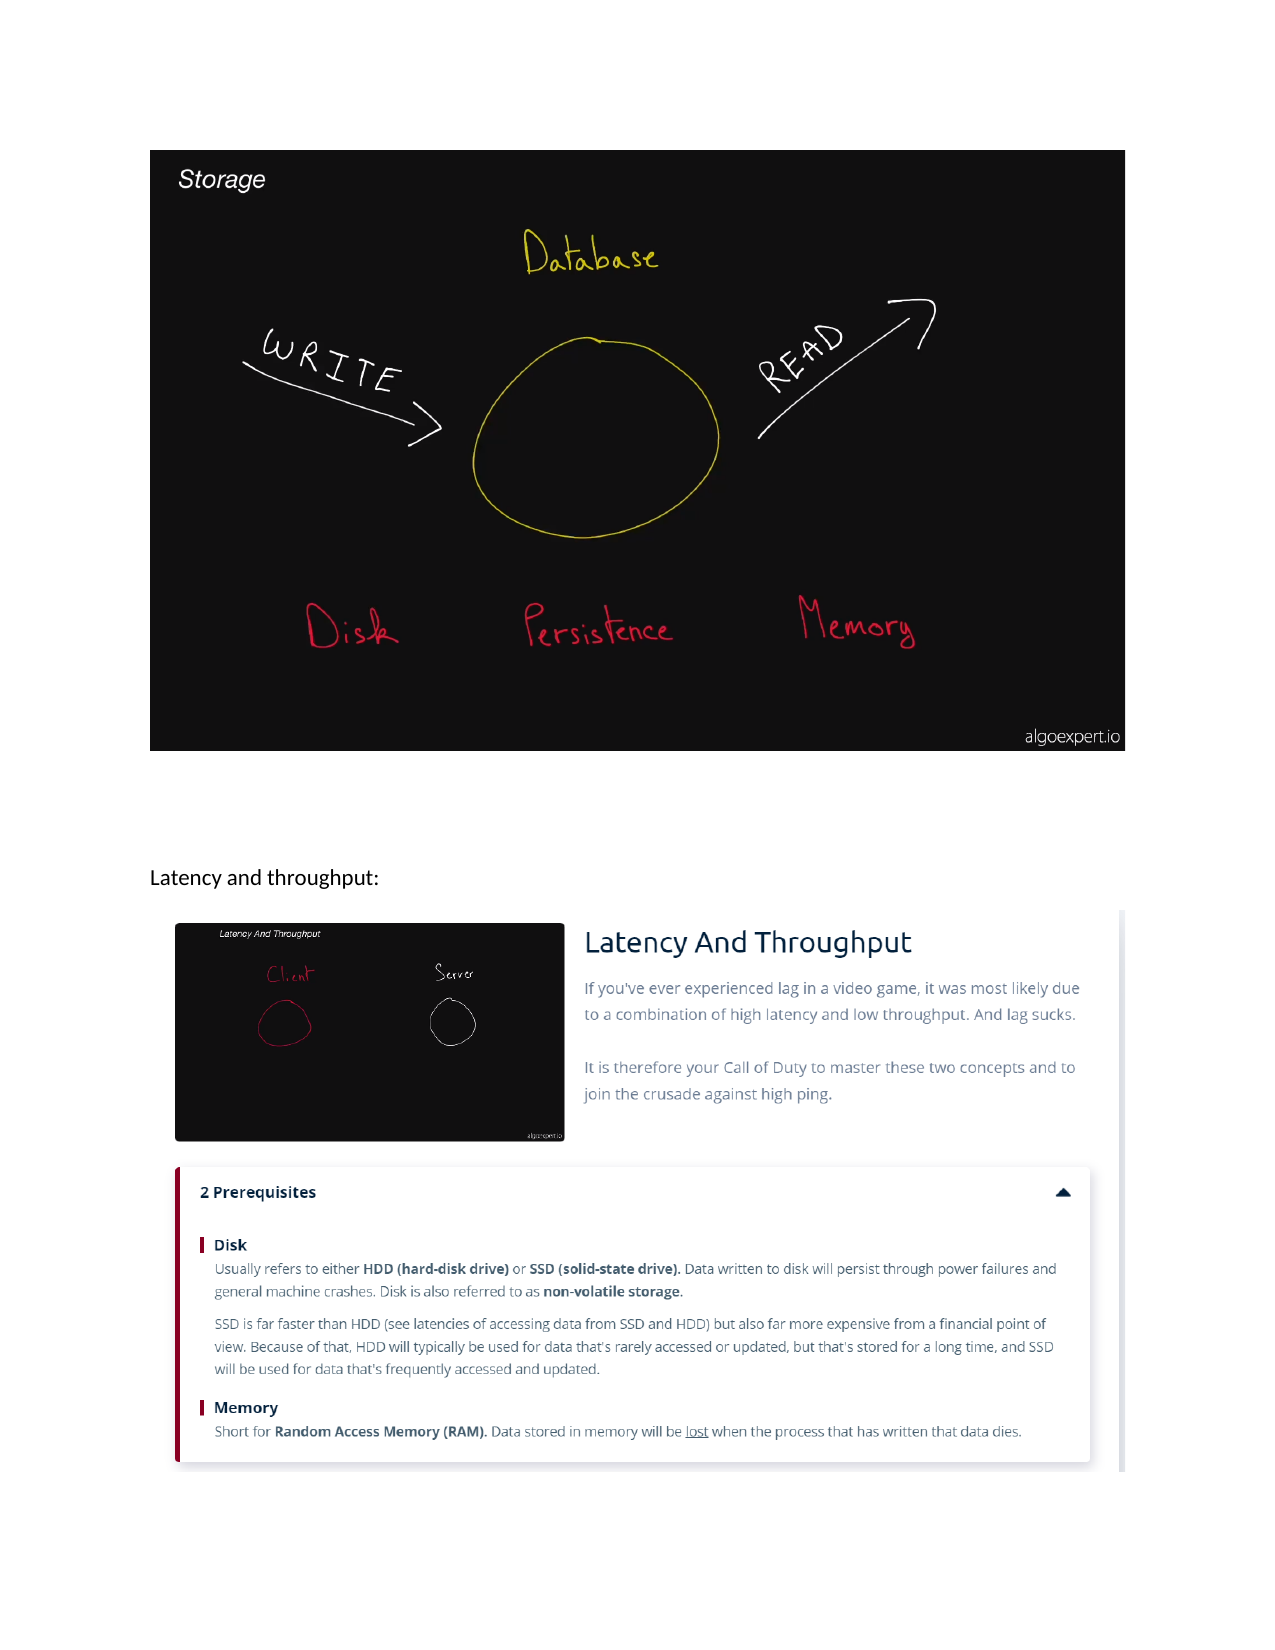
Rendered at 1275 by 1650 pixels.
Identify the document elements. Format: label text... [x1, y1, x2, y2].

picture [150, 910, 1125, 1472]
picture [150, 150, 1125, 751]
text Latency and throughput: [150, 863, 1125, 891]
